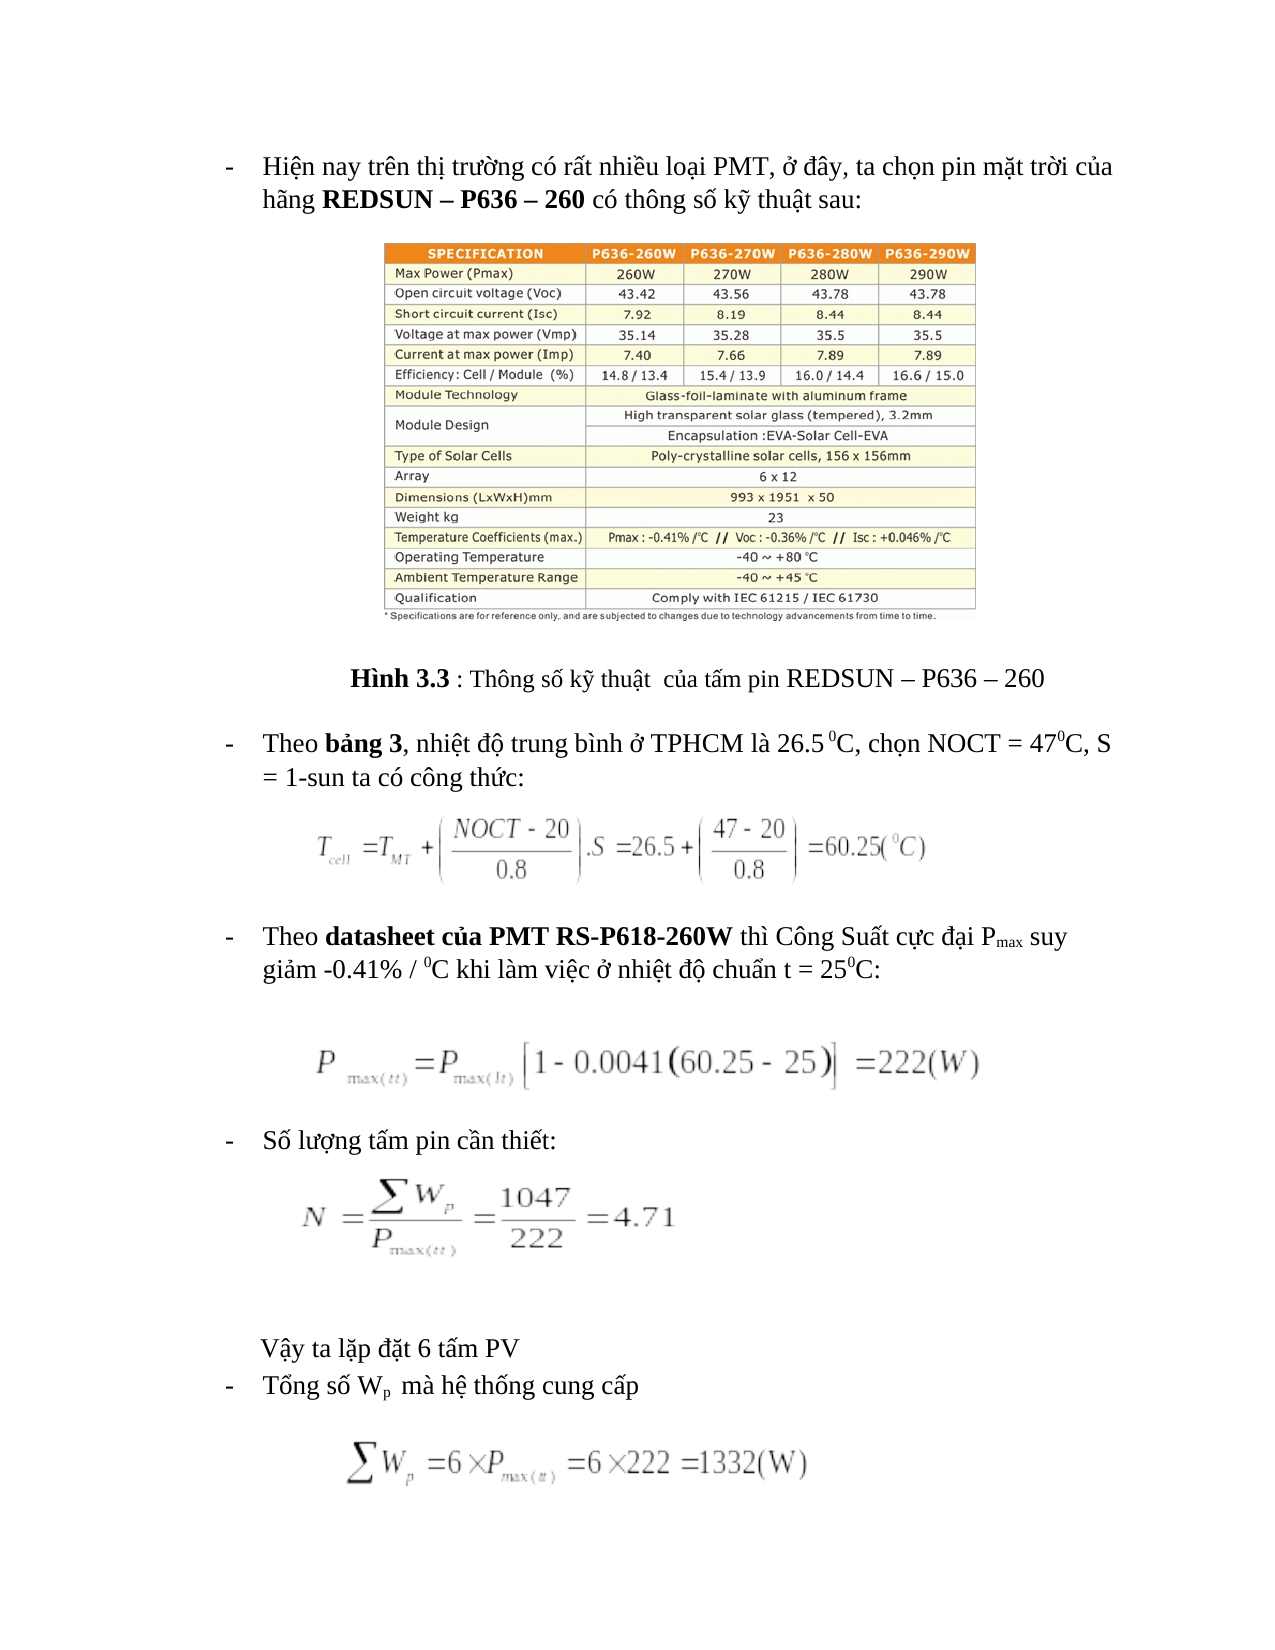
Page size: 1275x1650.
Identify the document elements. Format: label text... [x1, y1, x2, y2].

list Vậy ta lặp đặt 6 tấm PV [253, 1294, 1125, 1364]
list Hiện nay trên thị trường có rất nhiều loại PMT, ở đây, ta chọn pin mặt trời của hãng REDSUN – P636 – 260 có thông số kỹ thuật sau: [225, 150, 1125, 215]
picture [380, 236, 981, 627]
list Theo bảng 3, nhiệt độ trung bình ở TPHCM là 26.5 0C, chọn NOCT = 470C, S = 1-sun ta có công thức: [225, 727, 1125, 792]
list Số lượng tấm pin cần thiết: [225, 1124, 1125, 1155]
list Hình 3.3 : Thông số kỹ thuật của tấm pin REDSUN – P636 – 260 [262, 662, 1125, 694]
list Theo datasheet của PMT RS-P618-260W thì Công Suất cực đại Pmax suy giảm -0.41% / 0C khi làm việc ở nhiệt độ chuẩn t = 250C: [225, 919, 1125, 984]
list Tổng số Wp mà hệ thống cung cấp [225, 1369, 1125, 1400]
